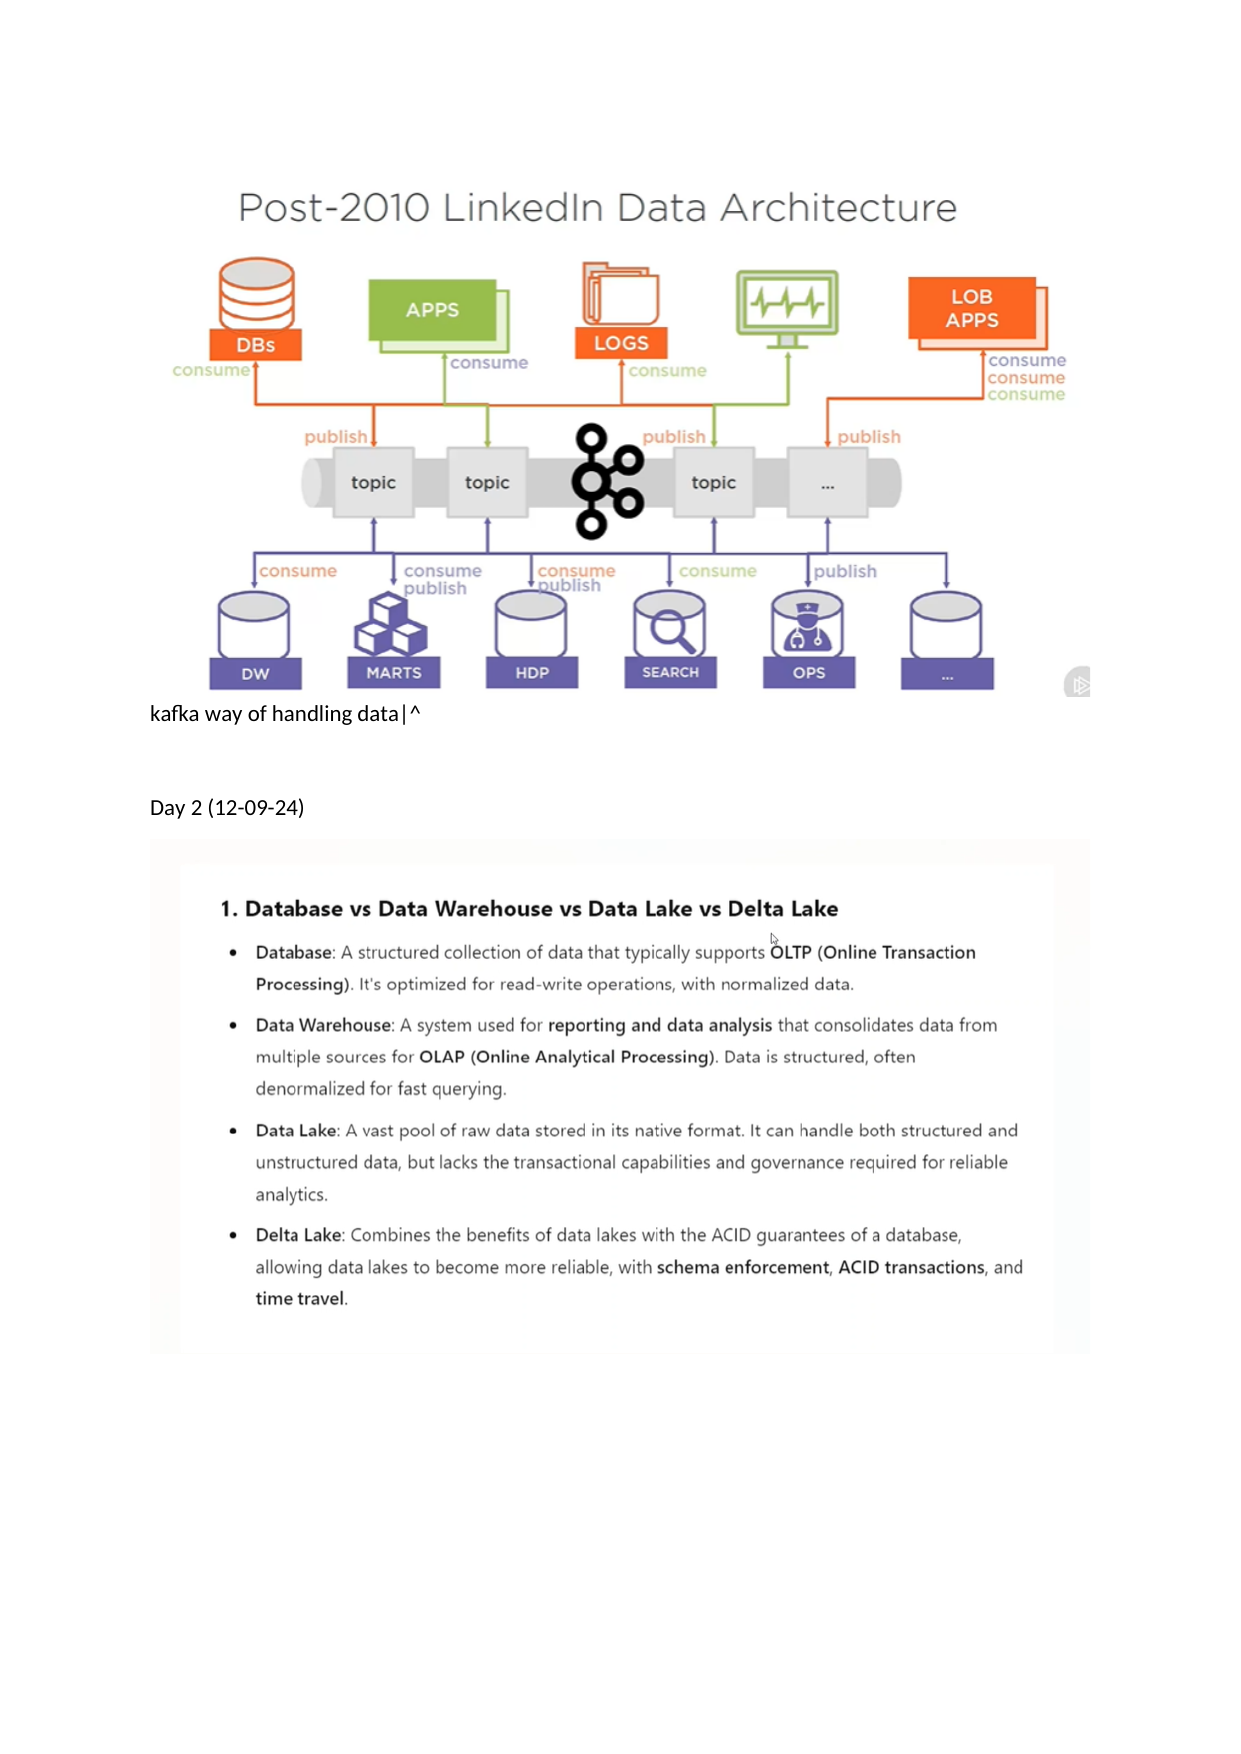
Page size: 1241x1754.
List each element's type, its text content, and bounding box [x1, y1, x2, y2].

text kafka way of handling data|^ [150, 697, 1090, 727]
text Day 2 (12-09-24) [150, 793, 1090, 821]
picture [150, 150, 1091, 697]
picture [150, 839, 1091, 1354]
